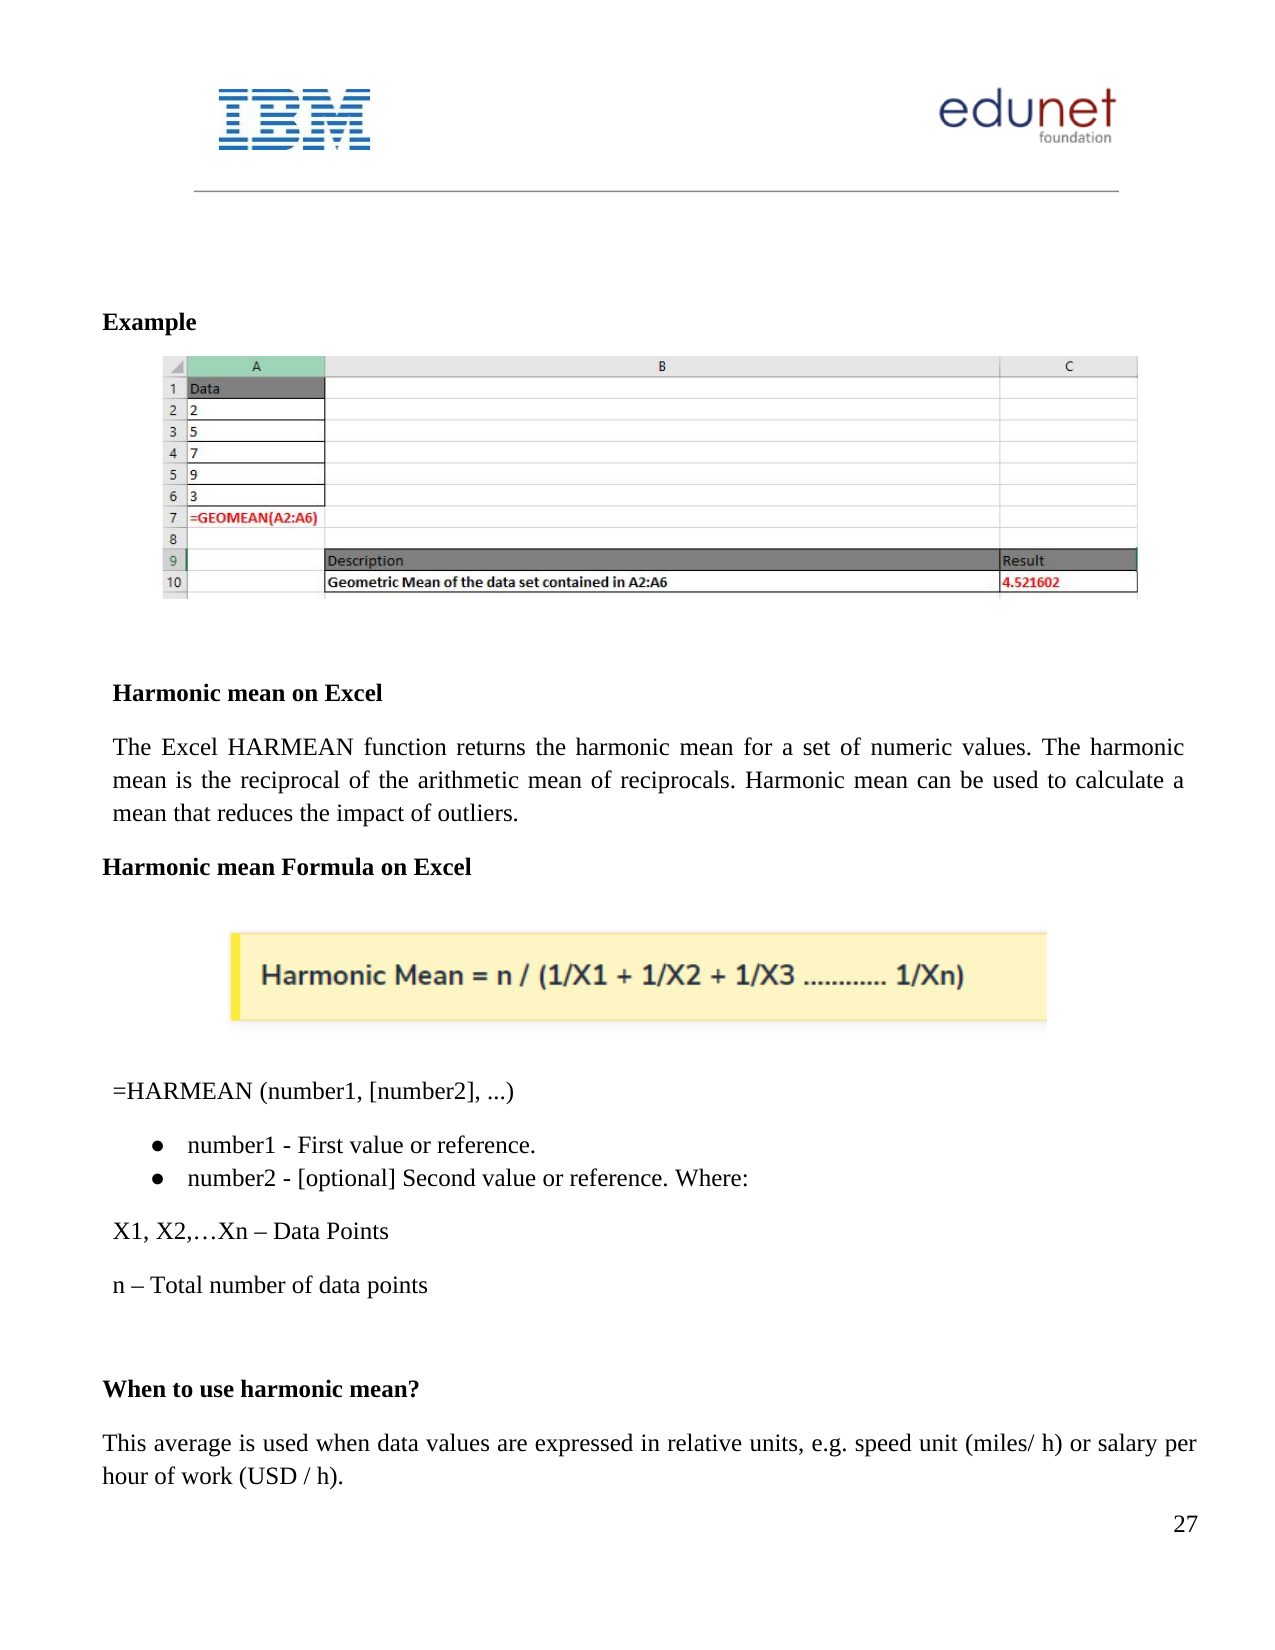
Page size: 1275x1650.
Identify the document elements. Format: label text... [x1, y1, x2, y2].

list number2 - [optional] Second value or reference. Where: [112, 1163, 767, 1192]
list number1 - First value or reference. [150, 1130, 1198, 1158]
text This average is used when data values are expressed in relative units, e.g. speed unit (miles/ h) or salary per hour of work (USD / h). [102, 1428, 1198, 1489]
text =HARMEAN (number1, [number2], ...) [112, 1076, 1198, 1104]
text The Excel HARMEAN function returns the harmonic mean for a set of numeric values. The harmonic mean is the reciprocal of the arithmetic mean of reciprocals. Harmonic mean can be used to calculate a mean that reduces the impact of outliers. [112, 732, 1185, 826]
text X1, X2,…Xn – Data Points [112, 1217, 1198, 1245]
text Harmonic mean Formula on Excel [102, 852, 1198, 880]
picture [228, 930, 1047, 1037]
picture [937, 78, 1121, 150]
picture [162, 356, 1138, 599]
picture [218, 89, 371, 150]
text Harmonic mean on Excel [112, 678, 1198, 707]
text When to use harmonic mean? [102, 1374, 1198, 1403]
text n – Total number of data points [112, 1271, 1198, 1299]
text Example [102, 307, 1198, 335]
